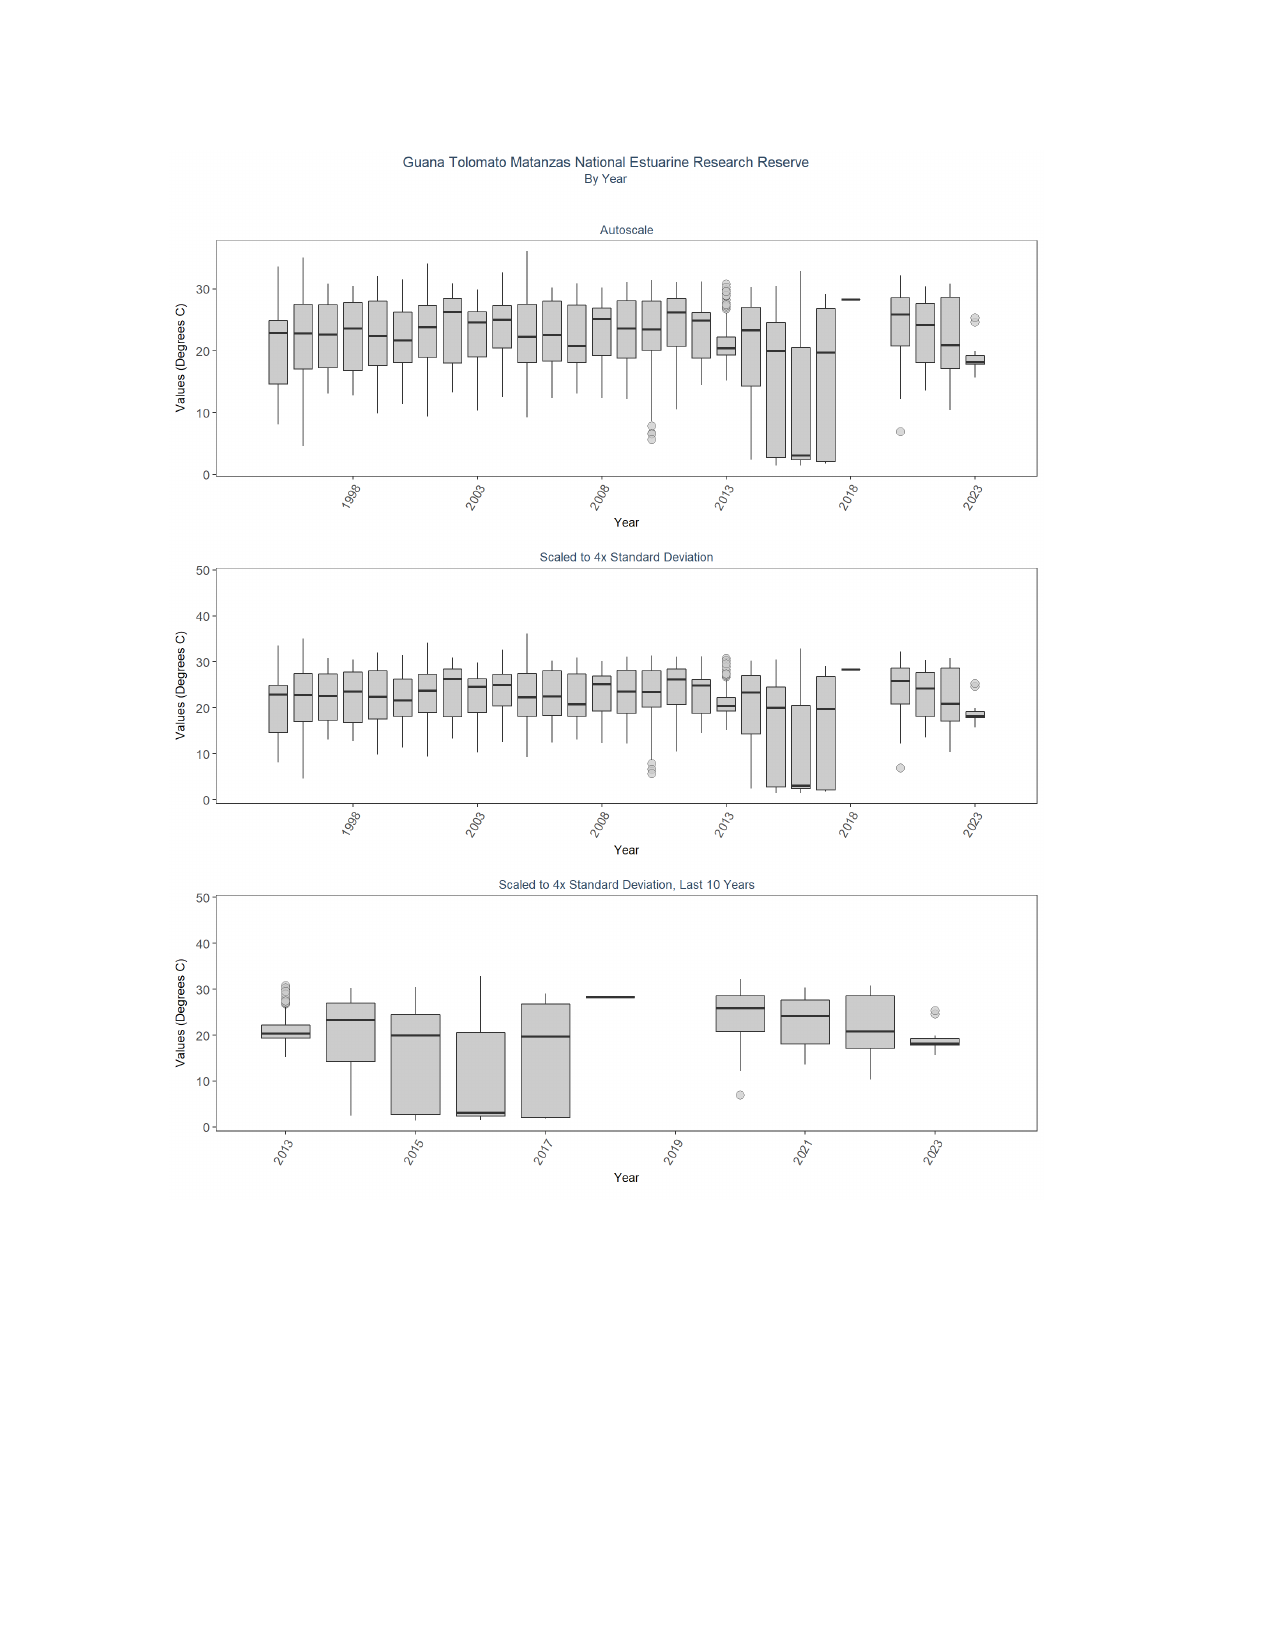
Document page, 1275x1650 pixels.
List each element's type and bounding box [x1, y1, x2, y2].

picture [168, 150, 1044, 1200]
